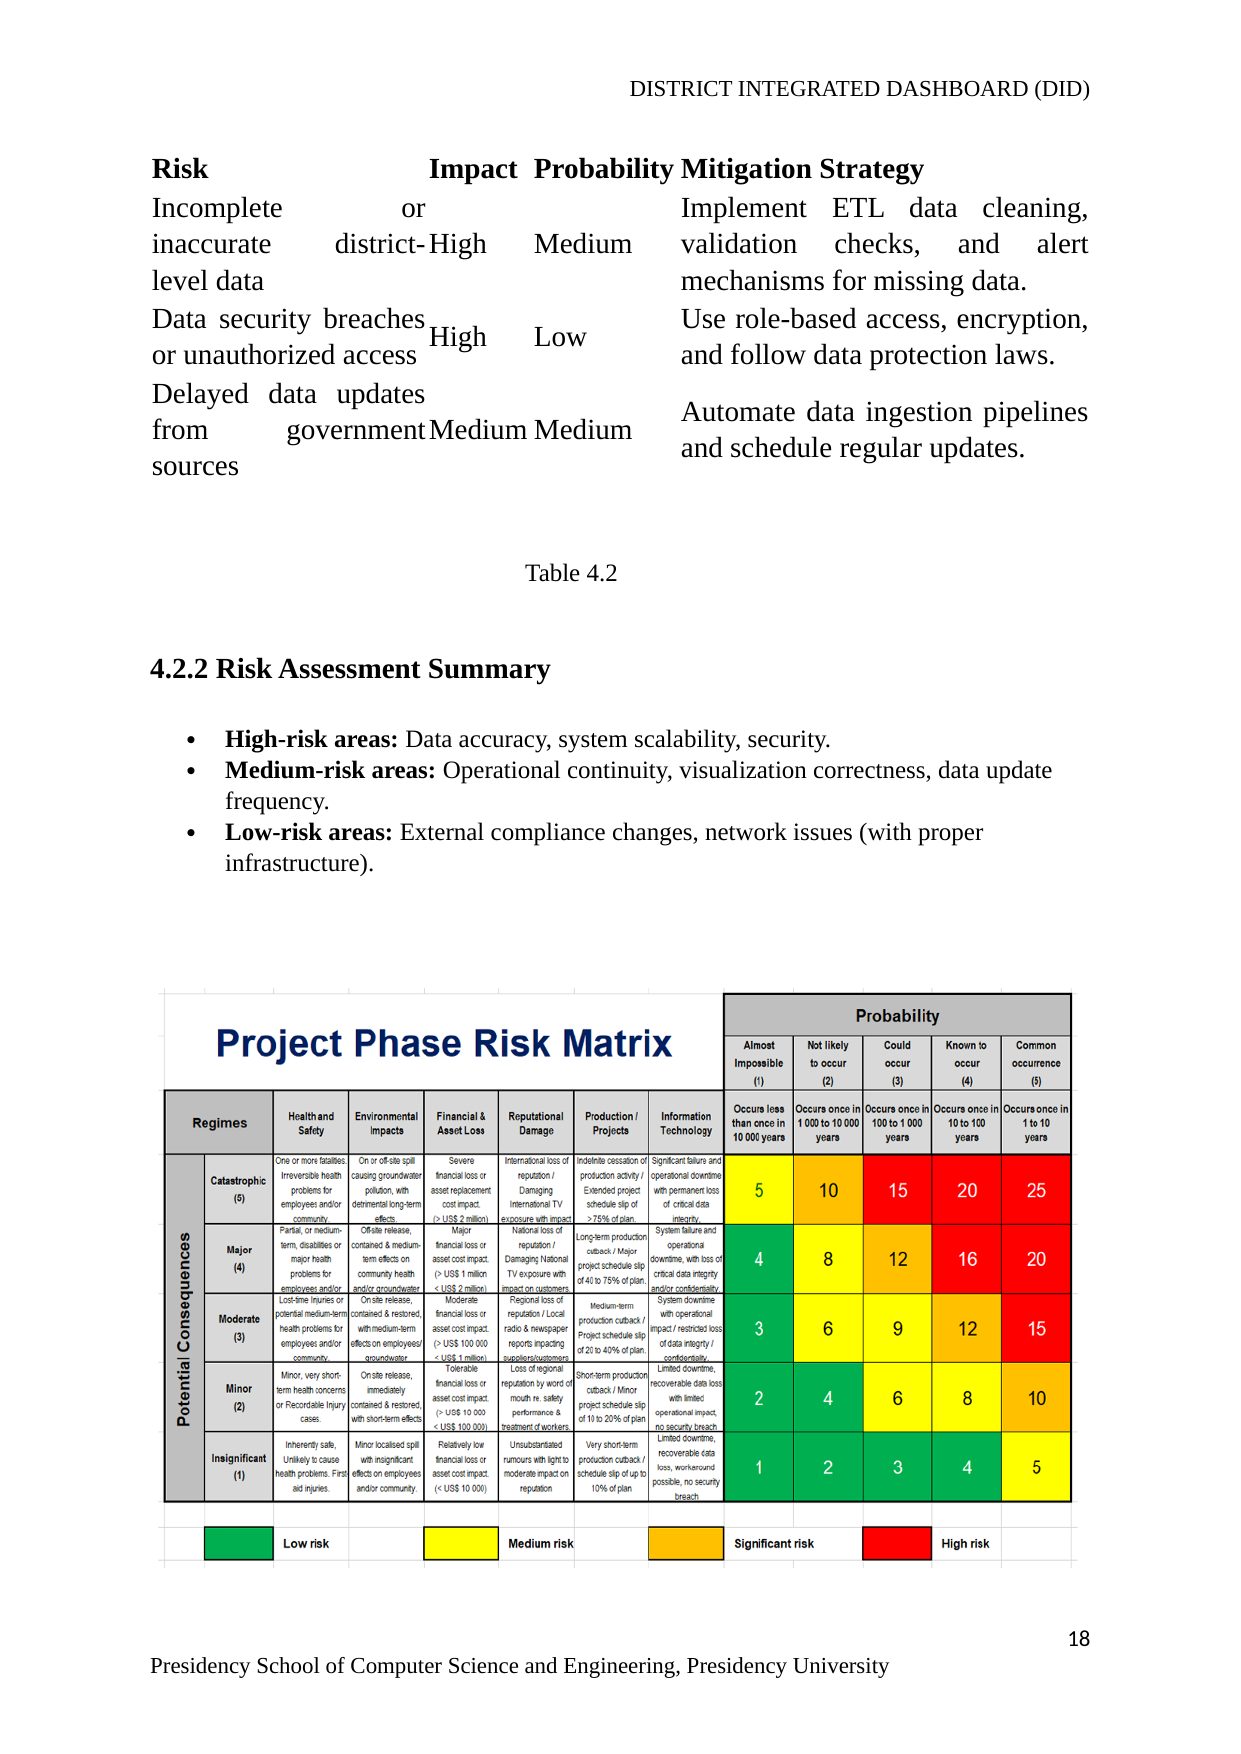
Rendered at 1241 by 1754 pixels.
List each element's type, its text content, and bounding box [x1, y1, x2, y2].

picture [150, 982, 1091, 1574]
table_cell Use role-based access, encryption, and follow data protection laws. [679, 300, 1090, 375]
table_header Mitigation Strategy [679, 150, 1090, 189]
list Low-risk areas: External compliance changes, network issues (with proper infrastructure). [187, 817, 1090, 877]
text Table 4.2 [150, 558, 1090, 587]
table_header Impact [427, 150, 532, 189]
table_cell Medium [532, 375, 679, 486]
table_cell High [427, 300, 532, 375]
table_header Risk [150, 150, 427, 189]
table_cell Medium [427, 375, 532, 486]
list High-risk areas: Data accuracy, system scalability, security. [187, 724, 1090, 752]
text 4.2.2 Risk Assessment Summary [150, 651, 1090, 685]
table_cell High [427, 189, 532, 300]
list Medium-risk areas: Operational continuity, visualization correctness, data update frequency. [187, 755, 1090, 814]
table_cell Incomplete or inaccurate district-level data [150, 189, 427, 300]
table_cell Delayed data updates from government sources [150, 375, 427, 486]
table_header Probability [532, 150, 679, 189]
table_cell Automate data ingestion pipelines and schedule regular updates. [679, 375, 1090, 486]
table_cell Medium [532, 189, 679, 300]
table_cell Low [532, 300, 679, 375]
table_cell Implement ETL data cleaning, validation checks, and alert mechanisms for missing data. [679, 189, 1090, 300]
table_cell Data security breaches or unauthorized access [150, 300, 427, 375]
